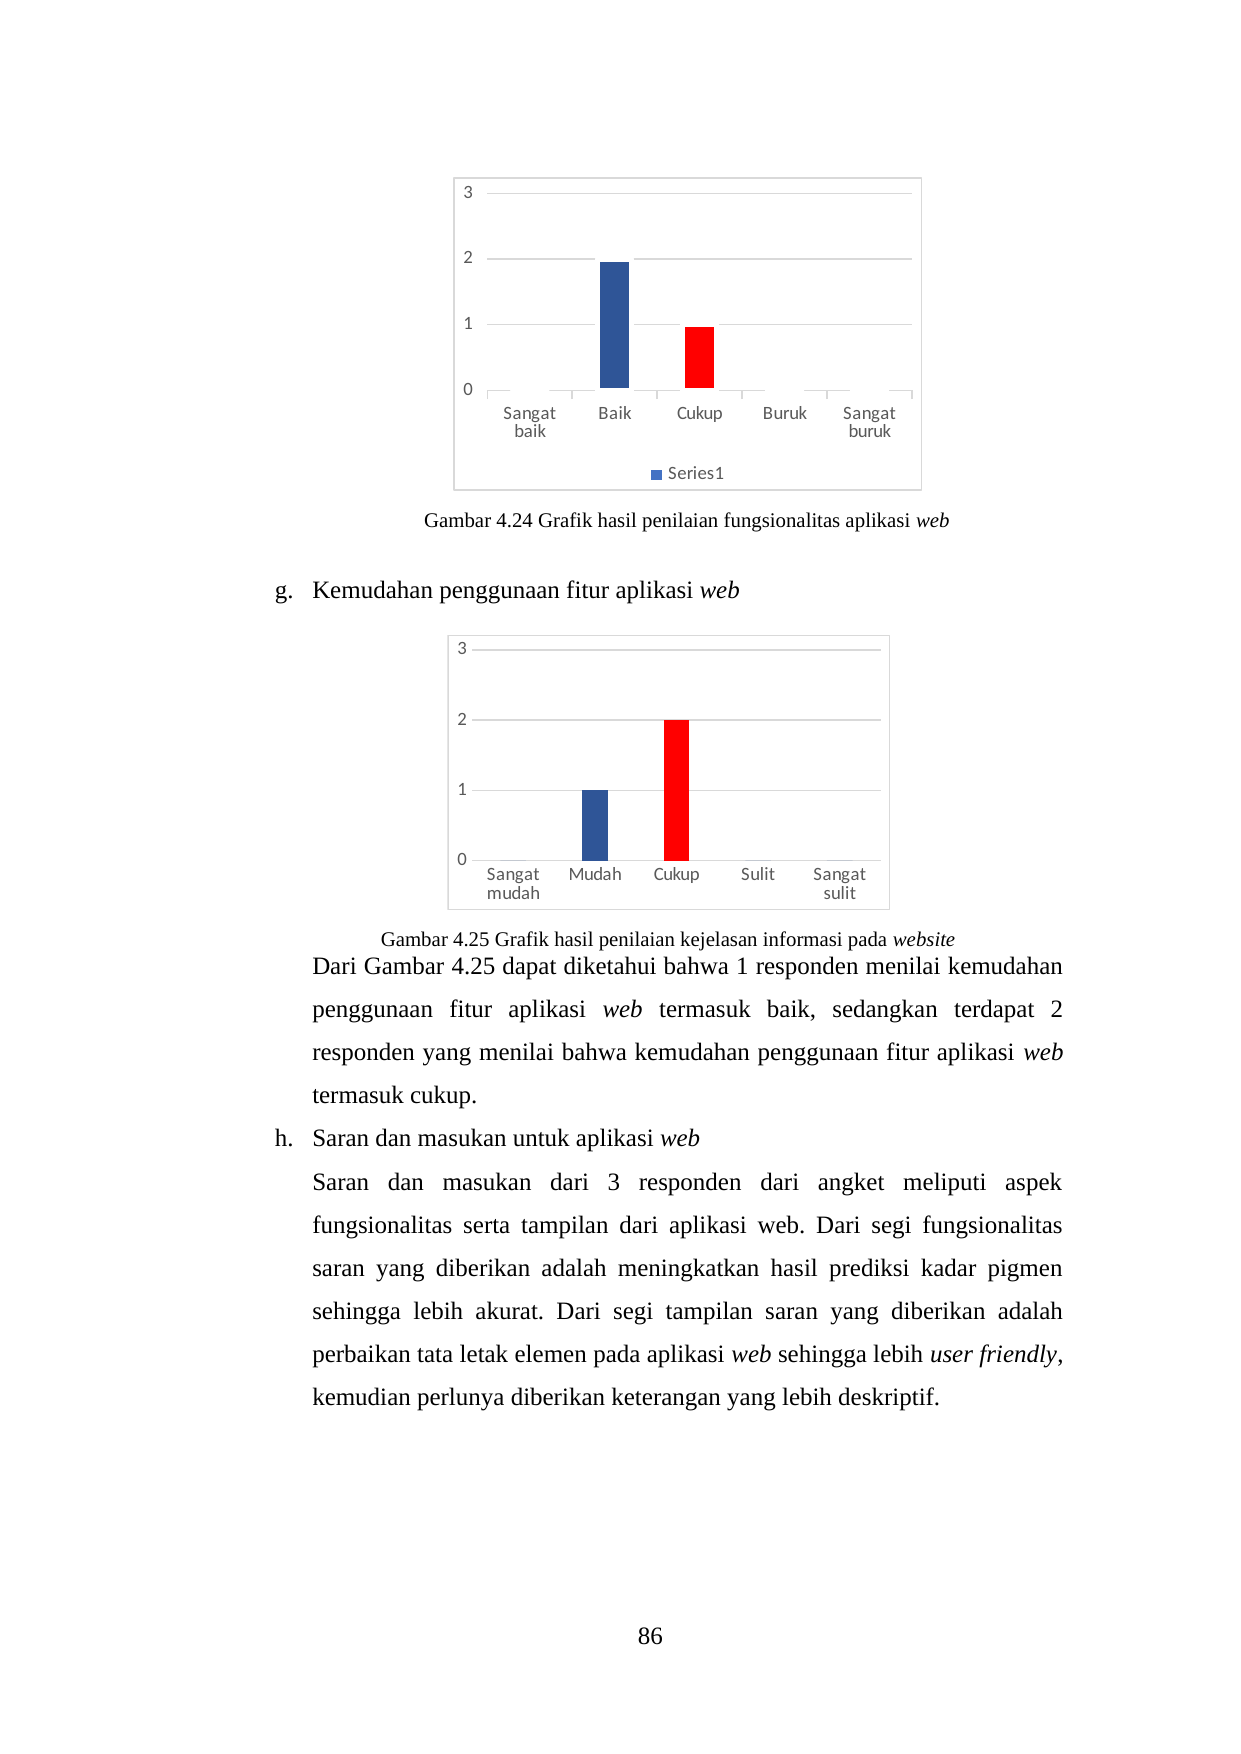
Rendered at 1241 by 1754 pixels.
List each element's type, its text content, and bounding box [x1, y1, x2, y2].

list Dari Gambar 4.25 dapat diketahui bahwa 1 responden menilai kemudahan penggunaan fitur aplikasi web termasuk baik, sedangkan terdapat 2 responden yang menilai bahwa kemudahan penggunaan fitur aplikasi web termasuk cukup. [312, 951, 1063, 1109]
text Gambar 4.25 Grafik hasil penilaian kejelasan informasi pada website [274, 927, 1063, 951]
list Kemudahan penggunaan fitur aplikasi web [274, 575, 1063, 603]
list Saran dan masukan untuk aplikasi web [274, 1123, 1063, 1152]
list Saran dan masukan dari 3 responden dari angket meliputi aspek fungsionalitas serta tampilan dari aplikasi web. Dari segi fungsionalitas saran yang diberikan adalah meningkatkan hasil prediksi kadar pigmen sehingga lebih akurat. Dari segi tampilan saran yang diberikan adalah perbaikan tata letak elemen pada aplikasi web sehingga lebih user friendly, kemudian perlunya diberikan keterangan yang lebih deskriptif. [312, 1167, 1063, 1411]
text Gambar 4.24 Grafik hasil penilaian fungsionalitas aplikasi web [237, 508, 1063, 532]
